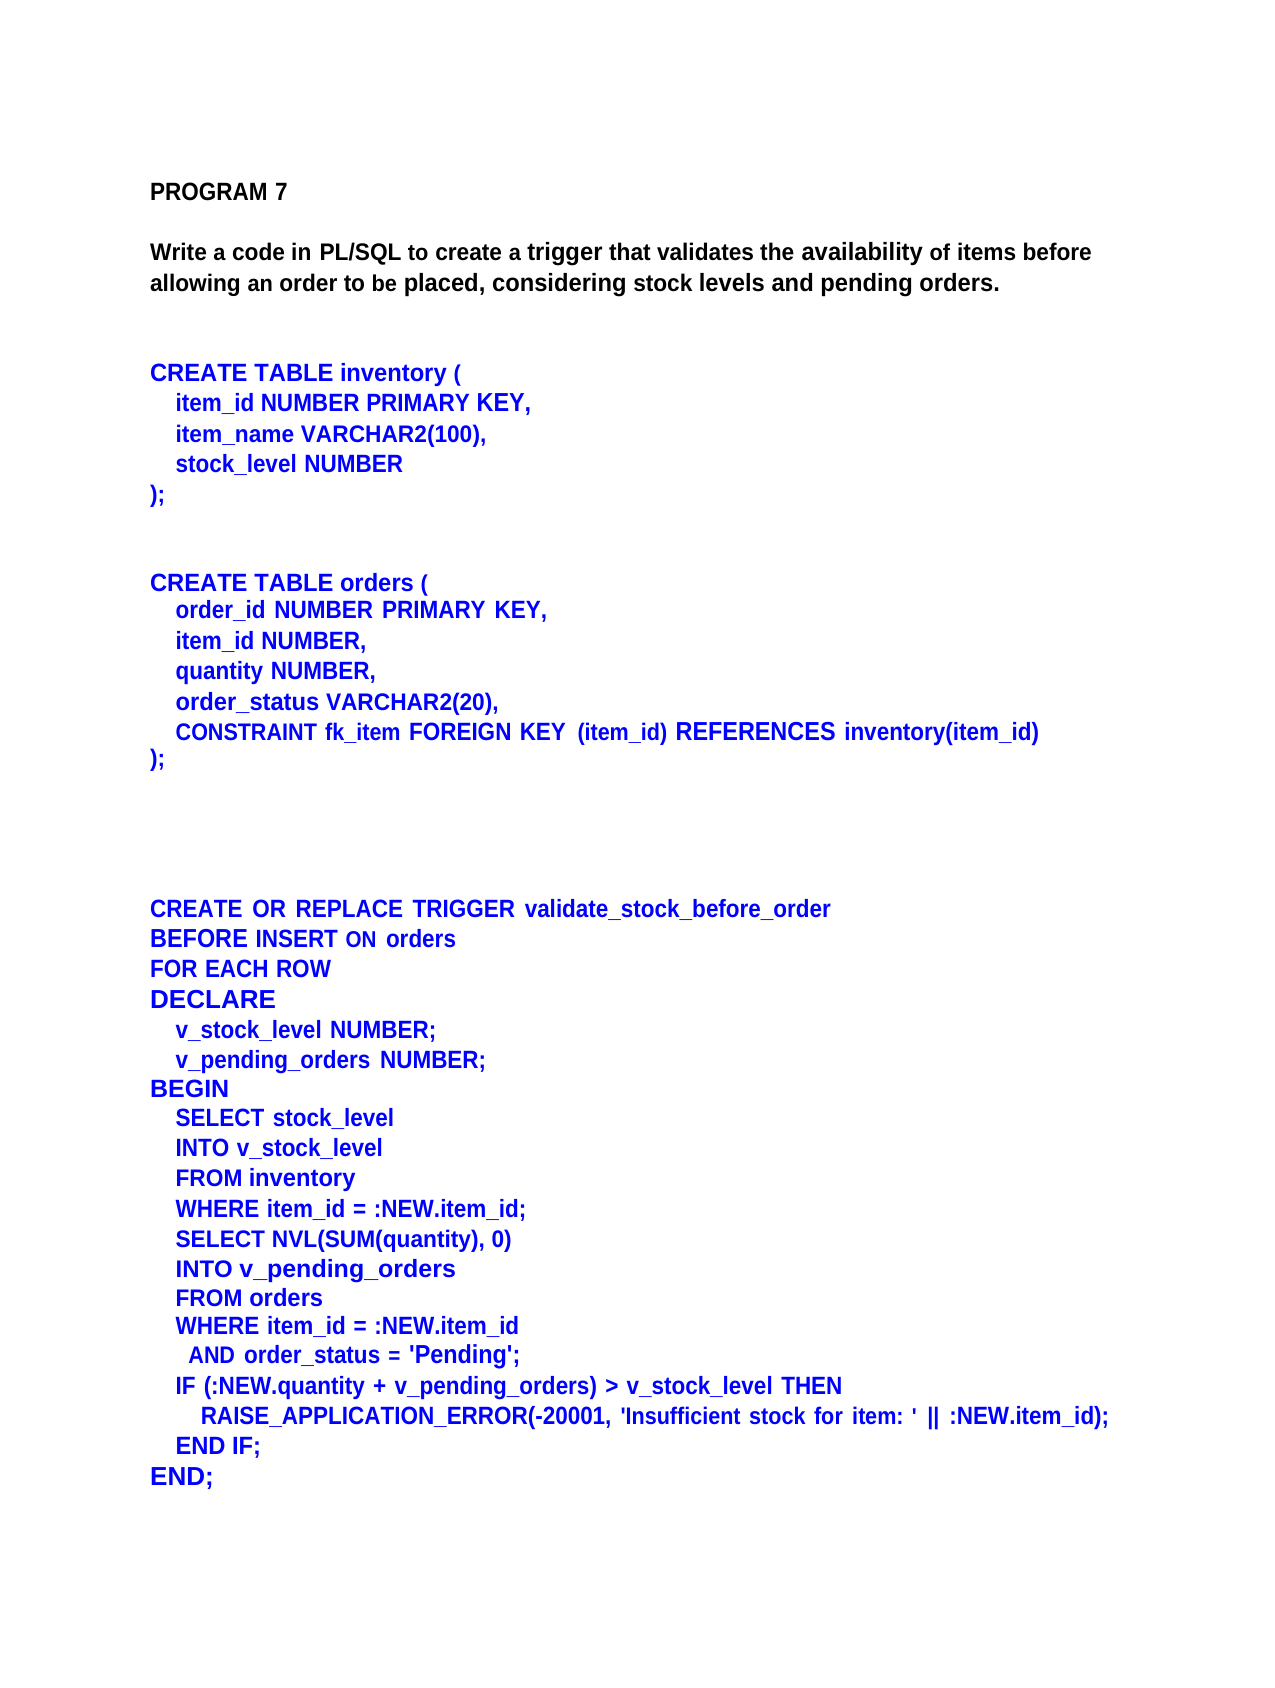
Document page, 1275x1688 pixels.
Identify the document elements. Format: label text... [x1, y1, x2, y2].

text Write a code in PL/SQL to create a trigger that validates the availability of items before [150, 237, 1225, 266]
subtitle BEGIN [150, 1076, 1225, 1103]
subtitle CREATE OR REPLACE TRIGGER validate_stock_before_order [150, 894, 1225, 923]
text RAISE_APPLICATION_ERROR(-20001, 'Insufficient stock for item: ' || :NEW.item_id); [201, 1401, 1225, 1430]
subtitle CREATE TABLE orders ( [150, 569, 1225, 597]
text item_name VARCHAR2(100), [175, 419, 1225, 447]
subtitle IF (:NEW.quantity + v_pending_orders) > v_stock_level THEN [175, 1371, 1225, 1399]
text FOR EACH ROW [150, 954, 1225, 983]
text BEFORE INSERT ON orders [150, 923, 1225, 953]
subtitle DECLARE [150, 984, 1225, 1014]
text allowing an order to be placed, considering stock levels and pending orders. [150, 268, 1225, 296]
subtitle WHERE item_id = :NEW.item_id [175, 1312, 1225, 1339]
text order_status VARCHAR2(20), [175, 686, 1225, 715]
subtitle CREATE TABLE inventory ( [150, 358, 1225, 387]
text order_id NUMBER PRIMARY KEY, [175, 597, 1225, 624]
text v_pending_orders NUMBER; [175, 1045, 1225, 1074]
text ); [150, 746, 1225, 772]
text item_id NUMBER PRIMARY KEY, [175, 387, 1225, 417]
text WHERE item_id = :NEW.item_id; SELECT NVL(SUM(quantity), 0) INTO v_pending_orders [175, 1193, 538, 1283]
text CONSTRAINT fk_item FOREIGN KEY (item_id) REFERENCES inventory(item_id) [175, 716, 1225, 746]
text quantity NUMBER, [175, 656, 1225, 685]
text SELECT stock_level INTO v_stock_level FROM inventory [175, 1103, 396, 1192]
subtitle END; [150, 1461, 1225, 1491]
subtitle PROGRAM 7 [150, 177, 1225, 205]
text FROM orders [175, 1285, 1225, 1312]
subtitle v_stock_level NUMBER; [175, 1015, 1225, 1044]
subtitle stock_level NUMBER [175, 449, 1225, 478]
text ); [150, 480, 1225, 508]
text END IF; [175, 1431, 1225, 1460]
text AND order_status = 'Pending'; [188, 1339, 1225, 1369]
subtitle item_id NUMBER, [175, 626, 1225, 654]
